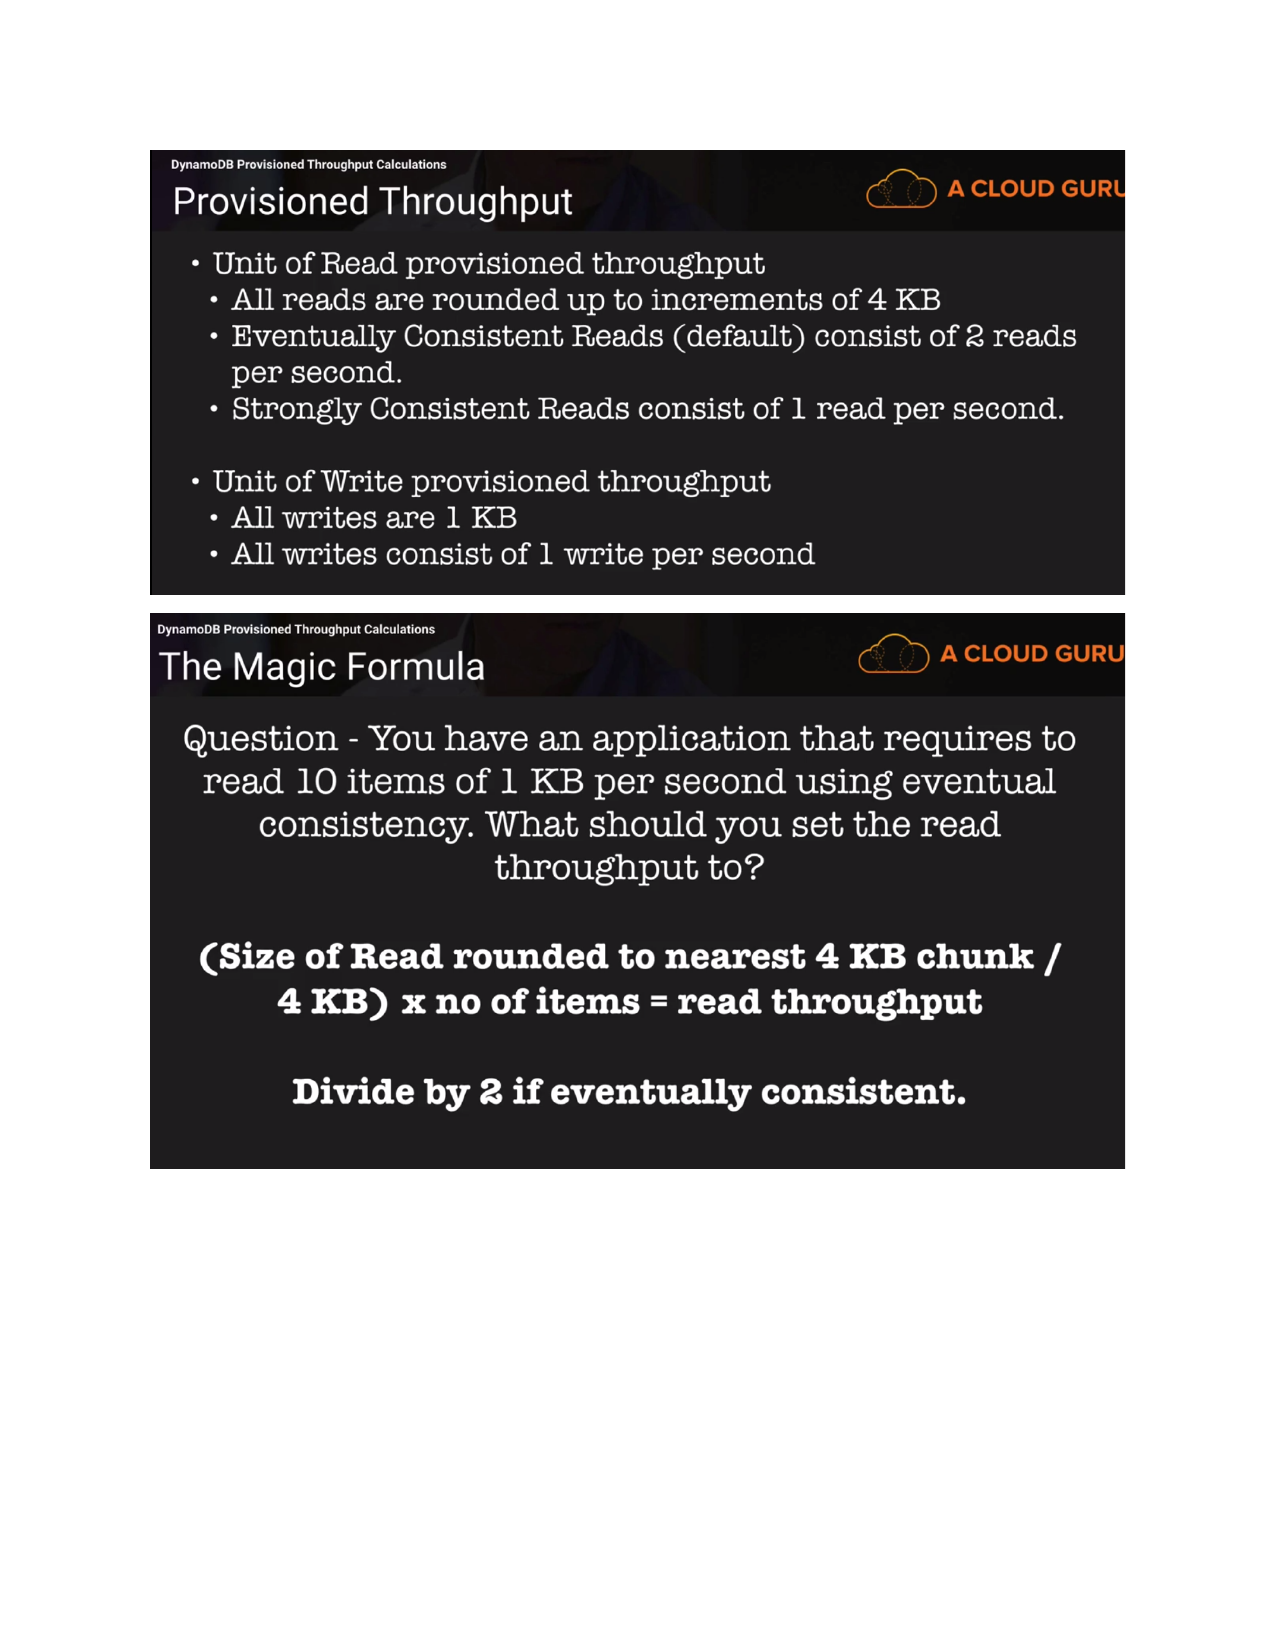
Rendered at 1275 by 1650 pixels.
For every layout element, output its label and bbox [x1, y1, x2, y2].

picture [150, 150, 1125, 595]
picture [150, 613, 1125, 1169]
